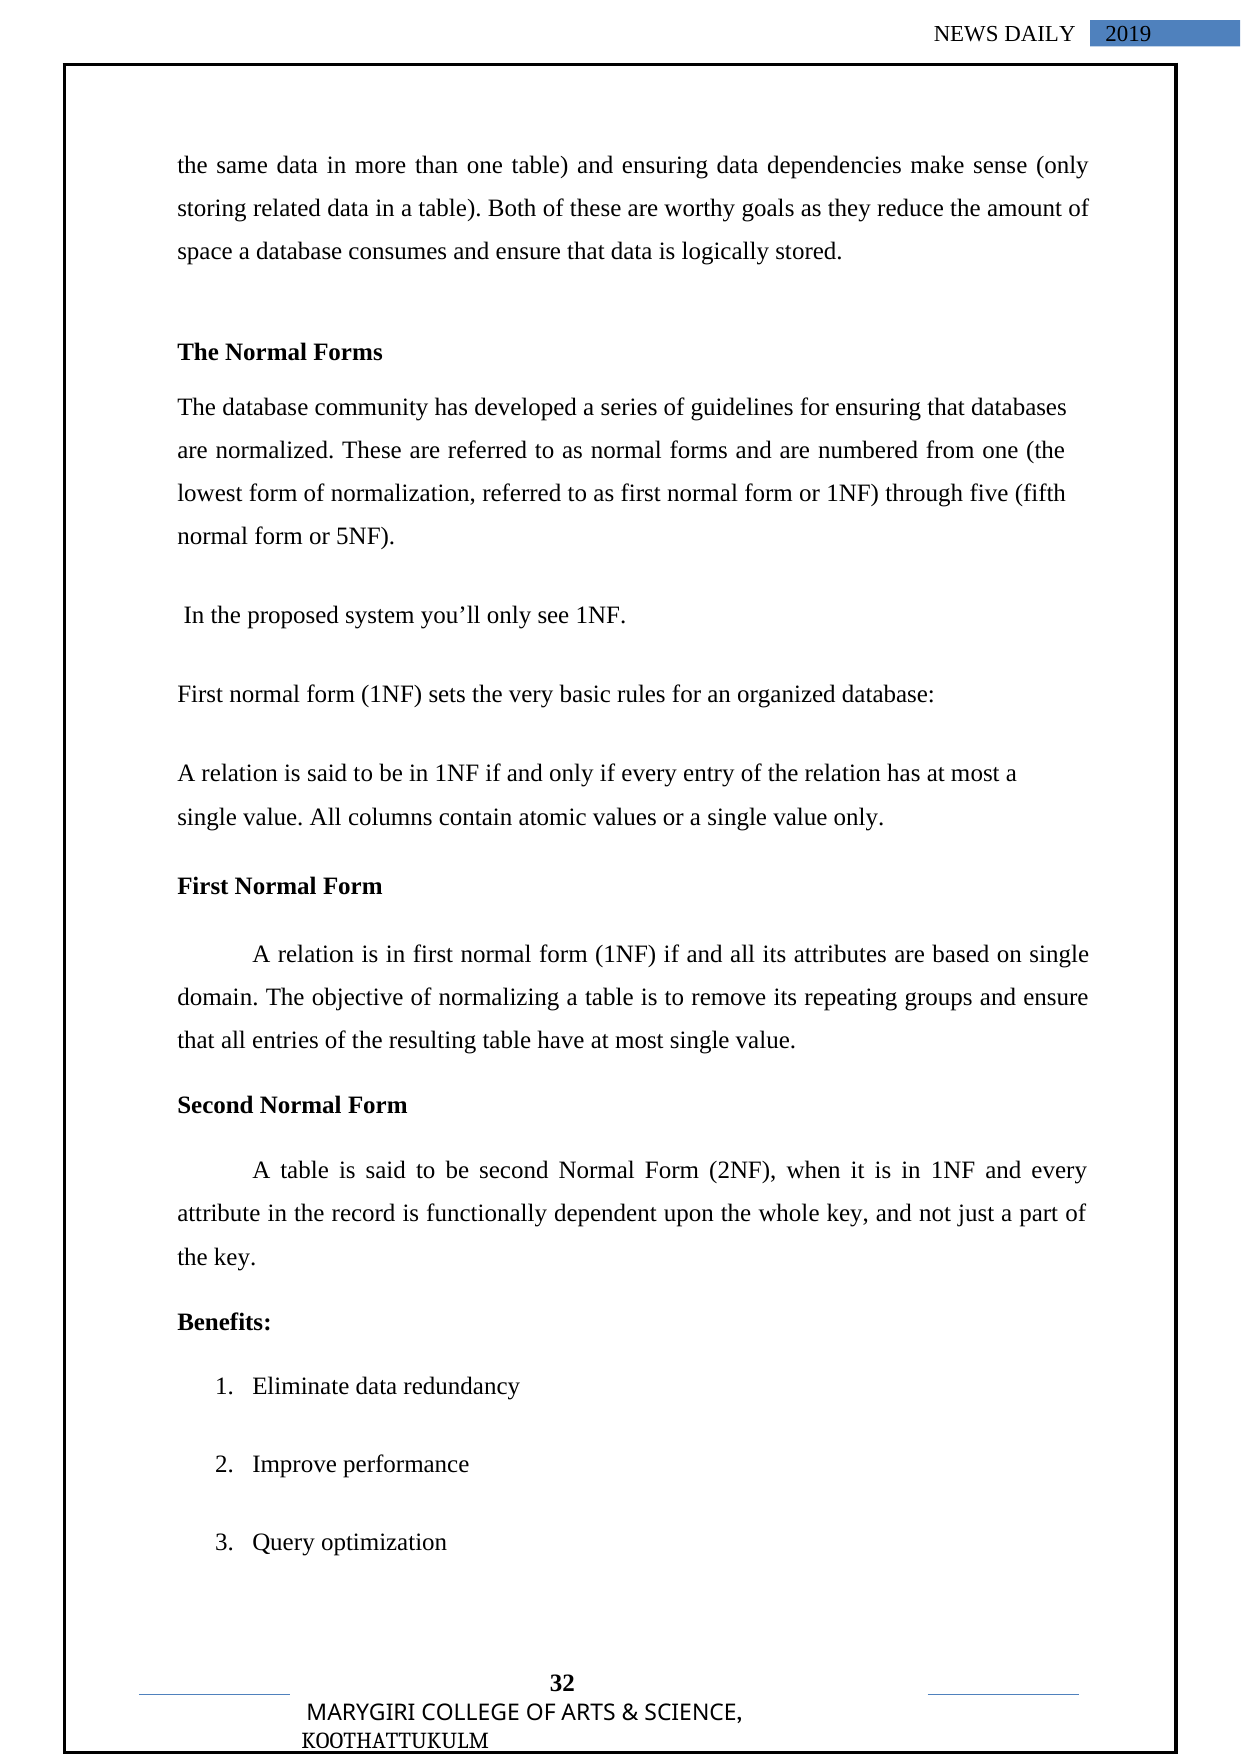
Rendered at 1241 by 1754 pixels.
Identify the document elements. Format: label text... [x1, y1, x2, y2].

text A relation is in first normal form (1NF) if and all its attributes are based on single domain. The objective of normalizing a table is to remove its repeating groups and ensure that all entries of the resulting table have at most single value. [177, 939, 1090, 1054]
text A table is said to be second Normal Form (2NF), when it is in 1NF and every attribute in the record is functionally dependent upon the whole key, and not just a part of the key. [177, 1155, 1088, 1270]
list Query optimization [215, 1527, 1090, 1556]
text The database community has developed a series of guidelines for ensuring that databases are normalized. These are referred to as normal forms and are numbered from one (the lowest form of normalization, referred to as first normal form or 1NF) through five (fifth normal form or 5NF). [177, 392, 1067, 550]
text A relation is said to be in 1NF if and only if every entry of the relation has at most a single value. All columns contain atomic values or a single value only. [177, 758, 1067, 830]
text The Normal Forms [177, 337, 1090, 366]
text Second Normal Form [177, 1091, 1090, 1119]
text First normal form (1NF) sets the very basic rules for an organized database: [177, 679, 1090, 708]
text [177, 150, 1090, 265]
list Eliminate data redundancy [215, 1371, 1090, 1400]
list Improve performance [215, 1449, 1090, 1478]
text First Normal Form [177, 871, 1067, 900]
text In the proposed system you’ll only see 1NF. [183, 600, 1090, 629]
text Benefits: [177, 1307, 1090, 1336]
